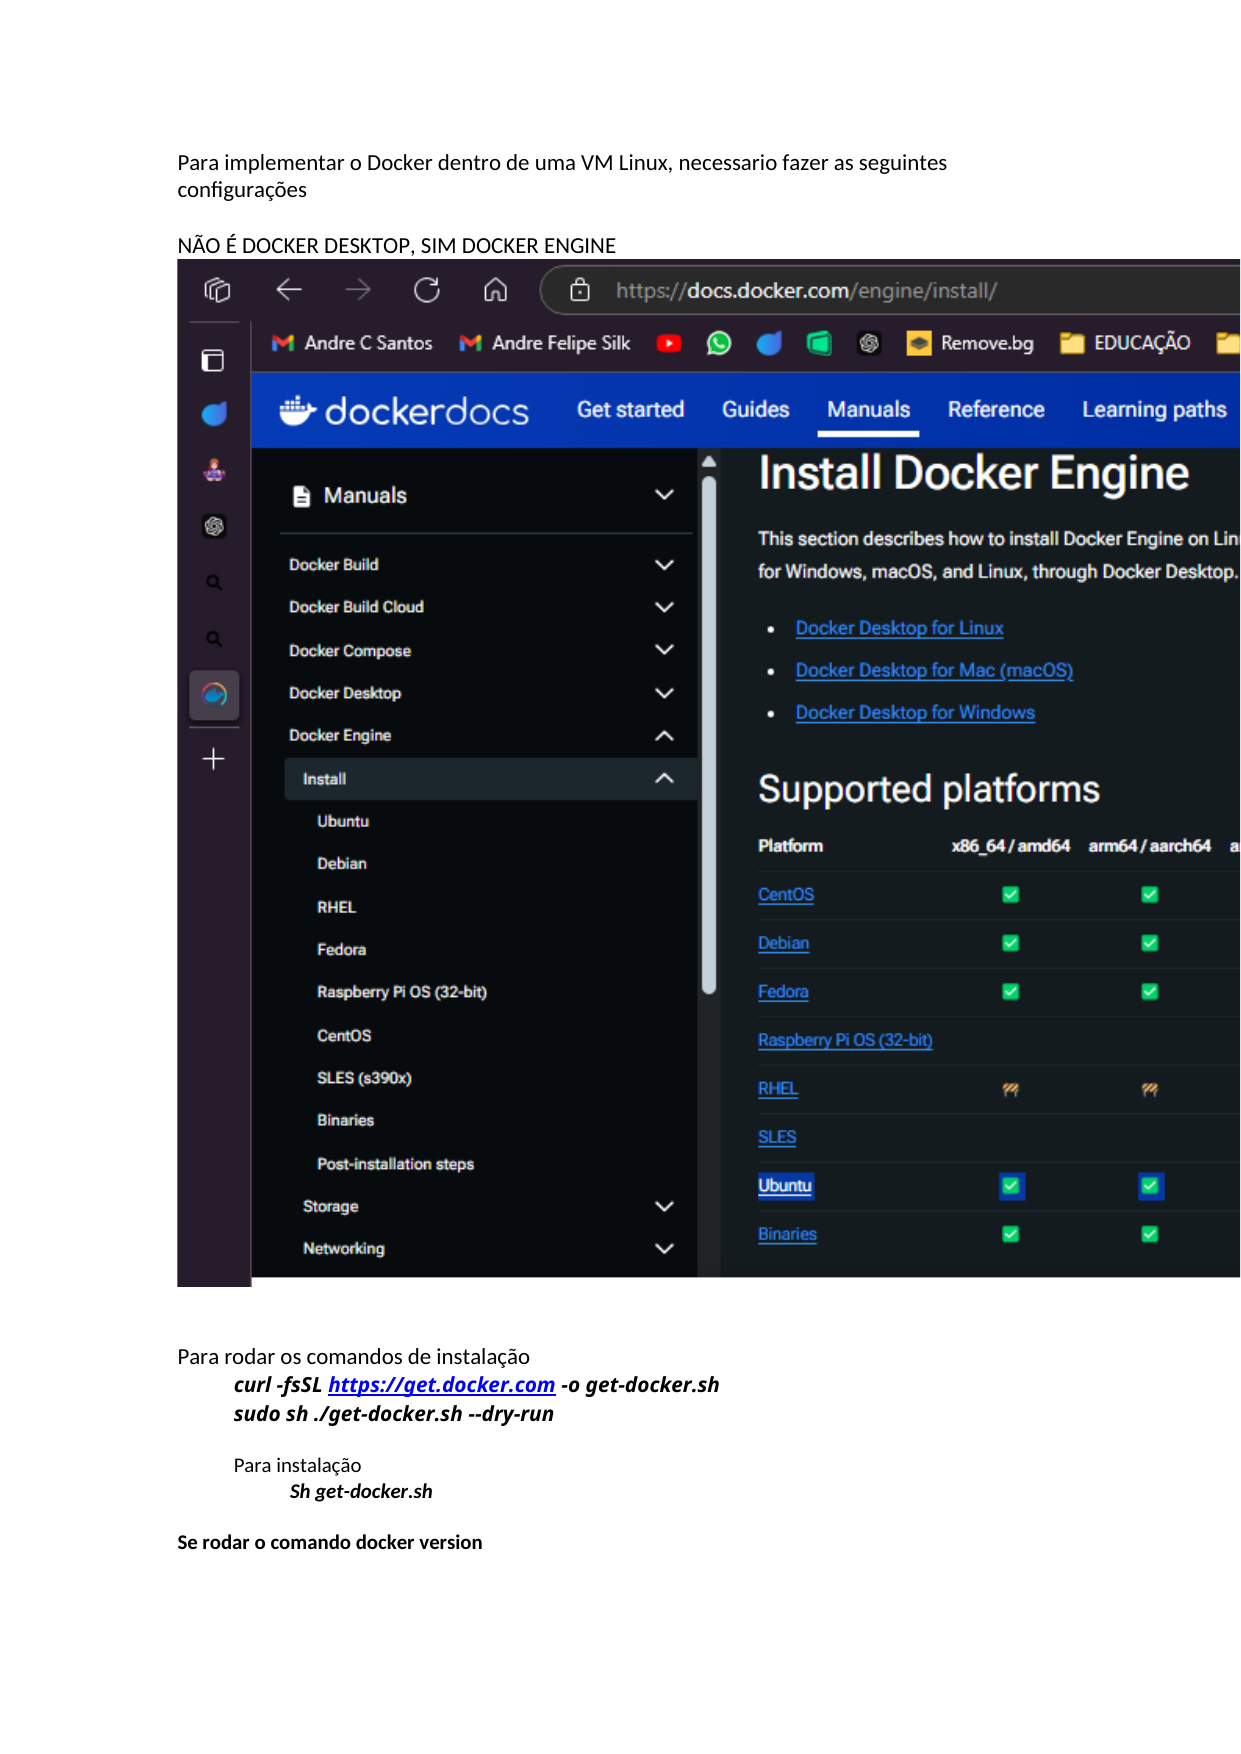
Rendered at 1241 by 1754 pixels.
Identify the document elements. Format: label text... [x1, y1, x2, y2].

text Para rodar os comandos de instalação [177, 1342, 1063, 1370]
text NÃO É DOCKER DESKTOP, SIM DOCKER ENGINE [177, 232, 1063, 259]
text Para instalação [233, 1453, 1063, 1478]
text Para implementar o Docker dentro de uma VM Linux, necessario fazer as seguintes configurações [177, 148, 1063, 204]
picture [177, 259, 1241, 1287]
text Sh get-docker.sh [290, 1478, 1063, 1503]
text Se rodar o comando docker version [177, 1529, 1063, 1554]
text curl -fsSL https://get.docker.com -o get-docker.sh sudo sh ./get-docker.sh --dry-run [233, 1370, 1063, 1427]
